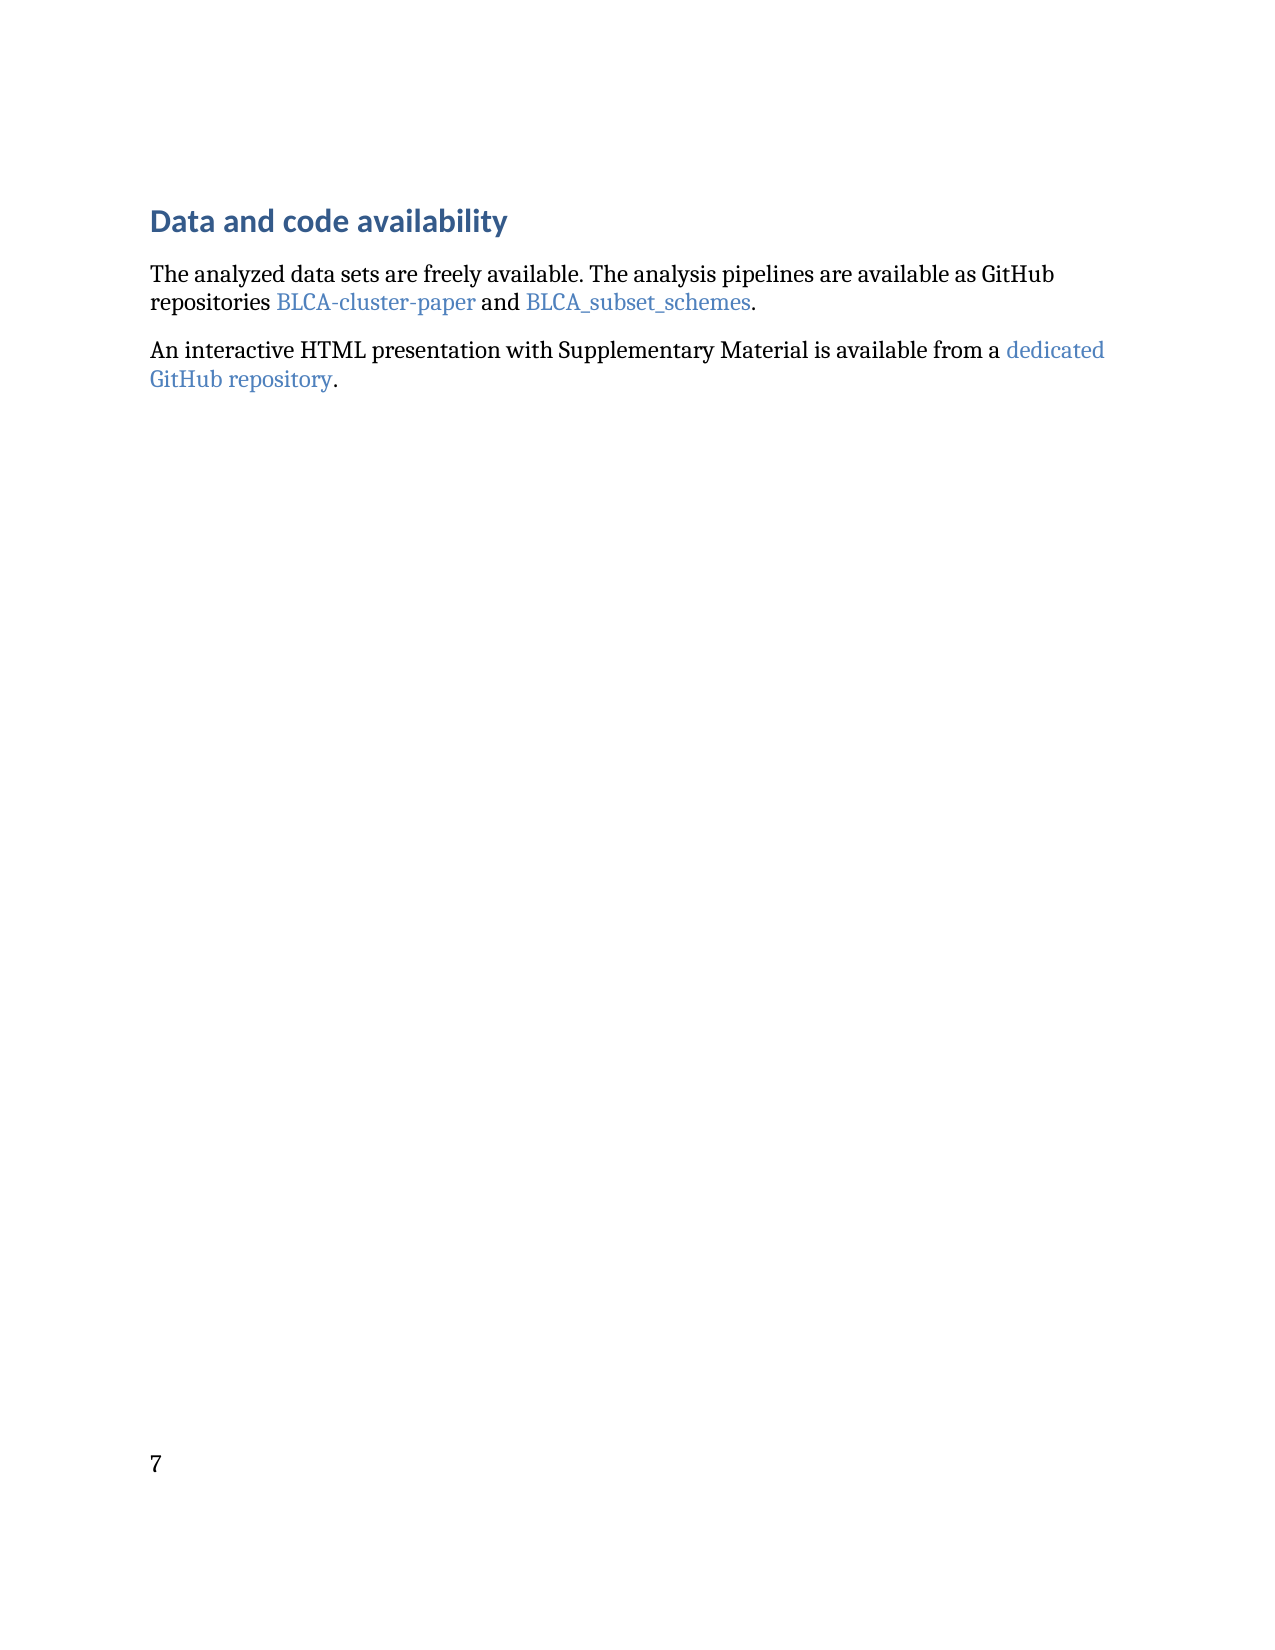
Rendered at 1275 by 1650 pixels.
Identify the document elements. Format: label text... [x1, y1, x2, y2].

subtitle Data and code availability [150, 200, 1125, 241]
text The analyzed data sets are freely available. The analysis pipelines are available as GitHub repositories BLCA-cluster-paper and BLCA_subset_schemes. [150, 259, 1125, 317]
text An interactive HTML presentation with Supplementary Material is available from a dedicated GitHub repository. [150, 336, 1125, 393]
